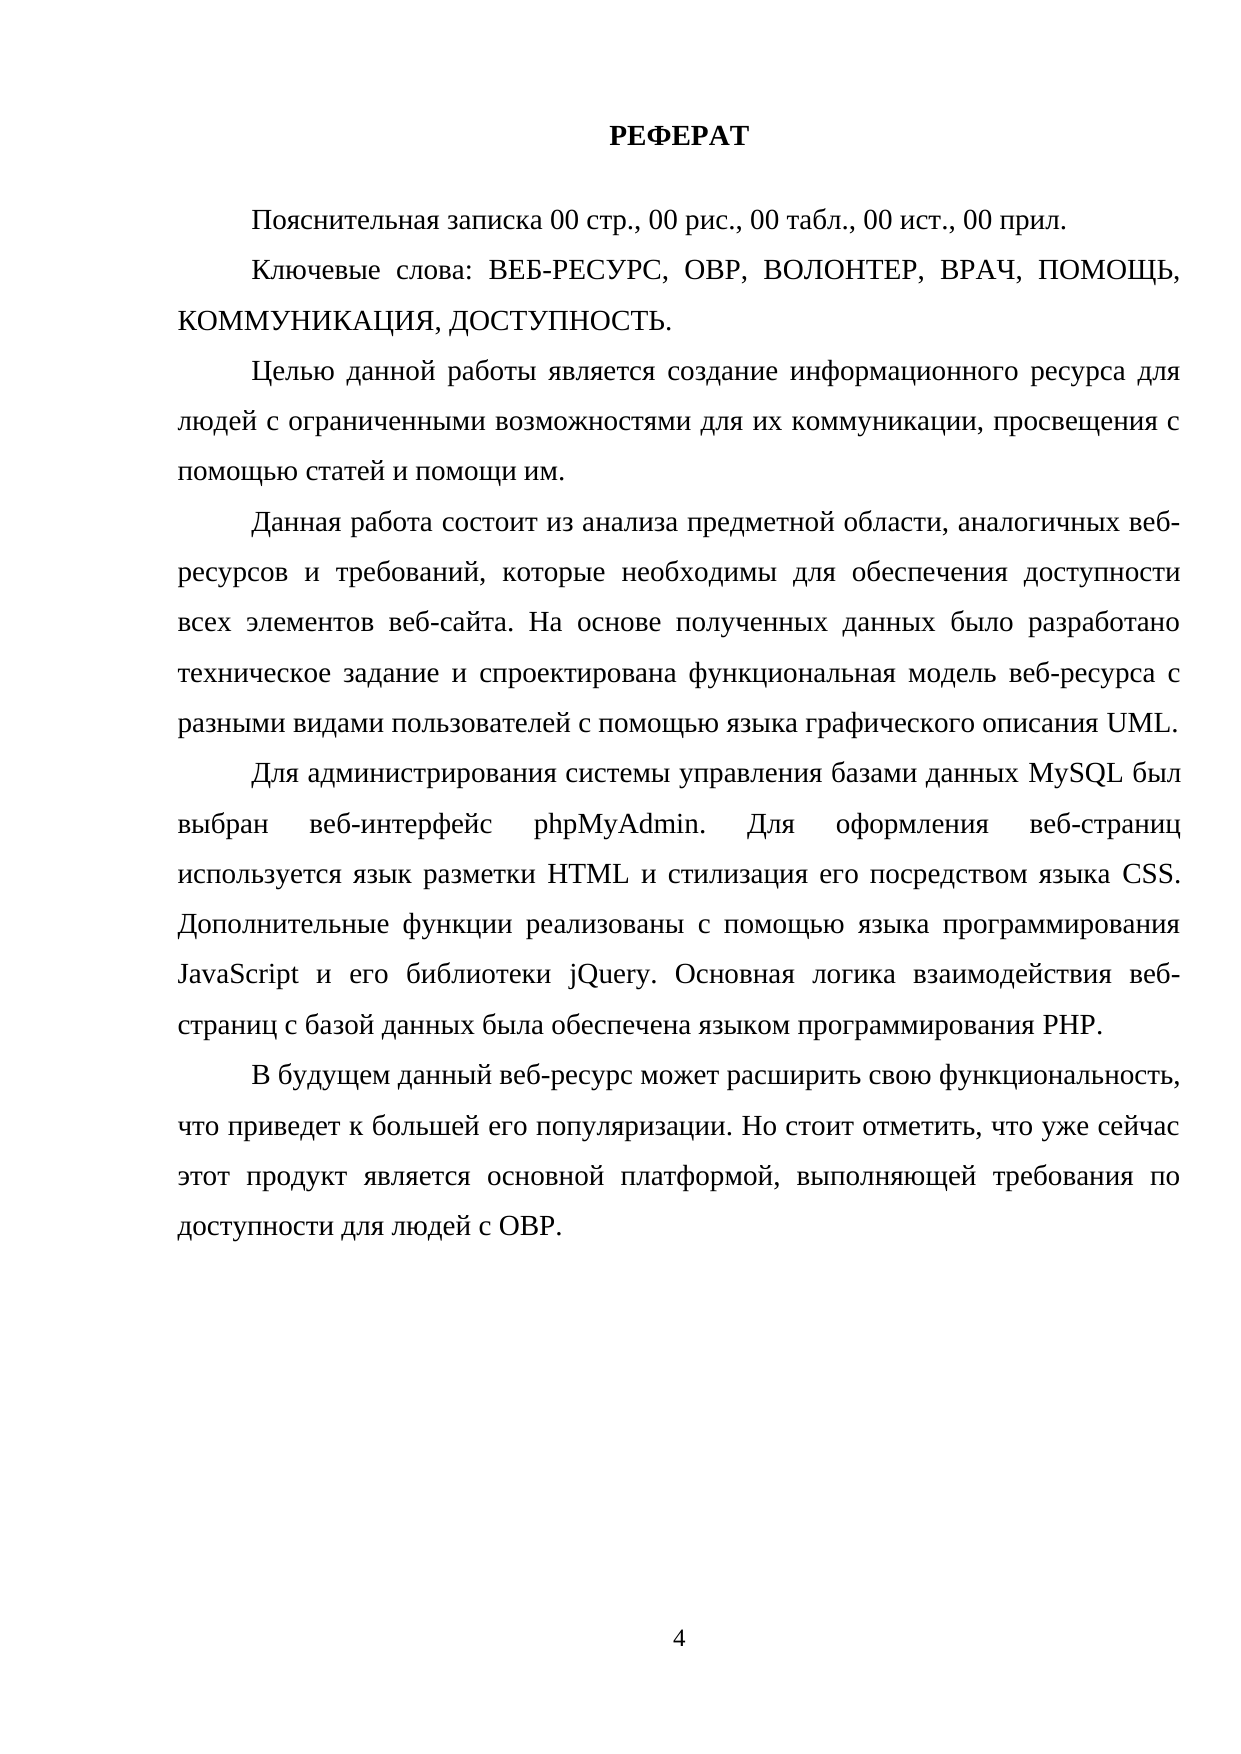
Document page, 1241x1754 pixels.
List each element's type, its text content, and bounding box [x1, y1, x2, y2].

text Для администрирования системы управления базами данных MySQL был выбран веб-интерфейс phpMyAdmin. Для оформления веб-страниц используется язык разметки HTML и стилизация его посредством языка CSS. Дополнительные функции реализованы с помощью языка программирования JavaScript и его библиотеки jQuery. Основная логика взаимодействия веб-страниц с базой данных была обеспечена языком программирования PHP. [177, 755, 1181, 1041]
text РЕФЕРАТ [177, 118, 1181, 152]
text В будущем данный веб-ресурс может расширить свою функциональность, что приведет к большей его популяризации. Но стоит отметить, что уже сейчас этот продукт является основной платформой, выполняющей требования по доступности для людей с ОВР. [177, 1057, 1181, 1242]
text Пояснительная записка 00 стр., 00 рис., 00 табл., 00 ист., 00 прил. [177, 202, 1181, 236]
text Целью данной работы является создание информационного ресурса для людей с ограниченными возможностями для их коммуникации, просвещения с помощью статей и помощи им. [177, 353, 1181, 487]
text Ключевые слова: веб-ресурс, овр, волонтер, врач, помощь, коммуникация, доступность. [177, 252, 1181, 336]
text Данная работа состоит из анализа предметной области, аналогичных веб-ресурсов и требований, которые необходимы для обеспечения доступности всех элементов веб-сайта. На основе полученных данных было разработано техническое задание и спроектирована функциональная модель веб-ресурса с разными видами пользователей с помощью языка графического описания UML. [177, 504, 1181, 739]
